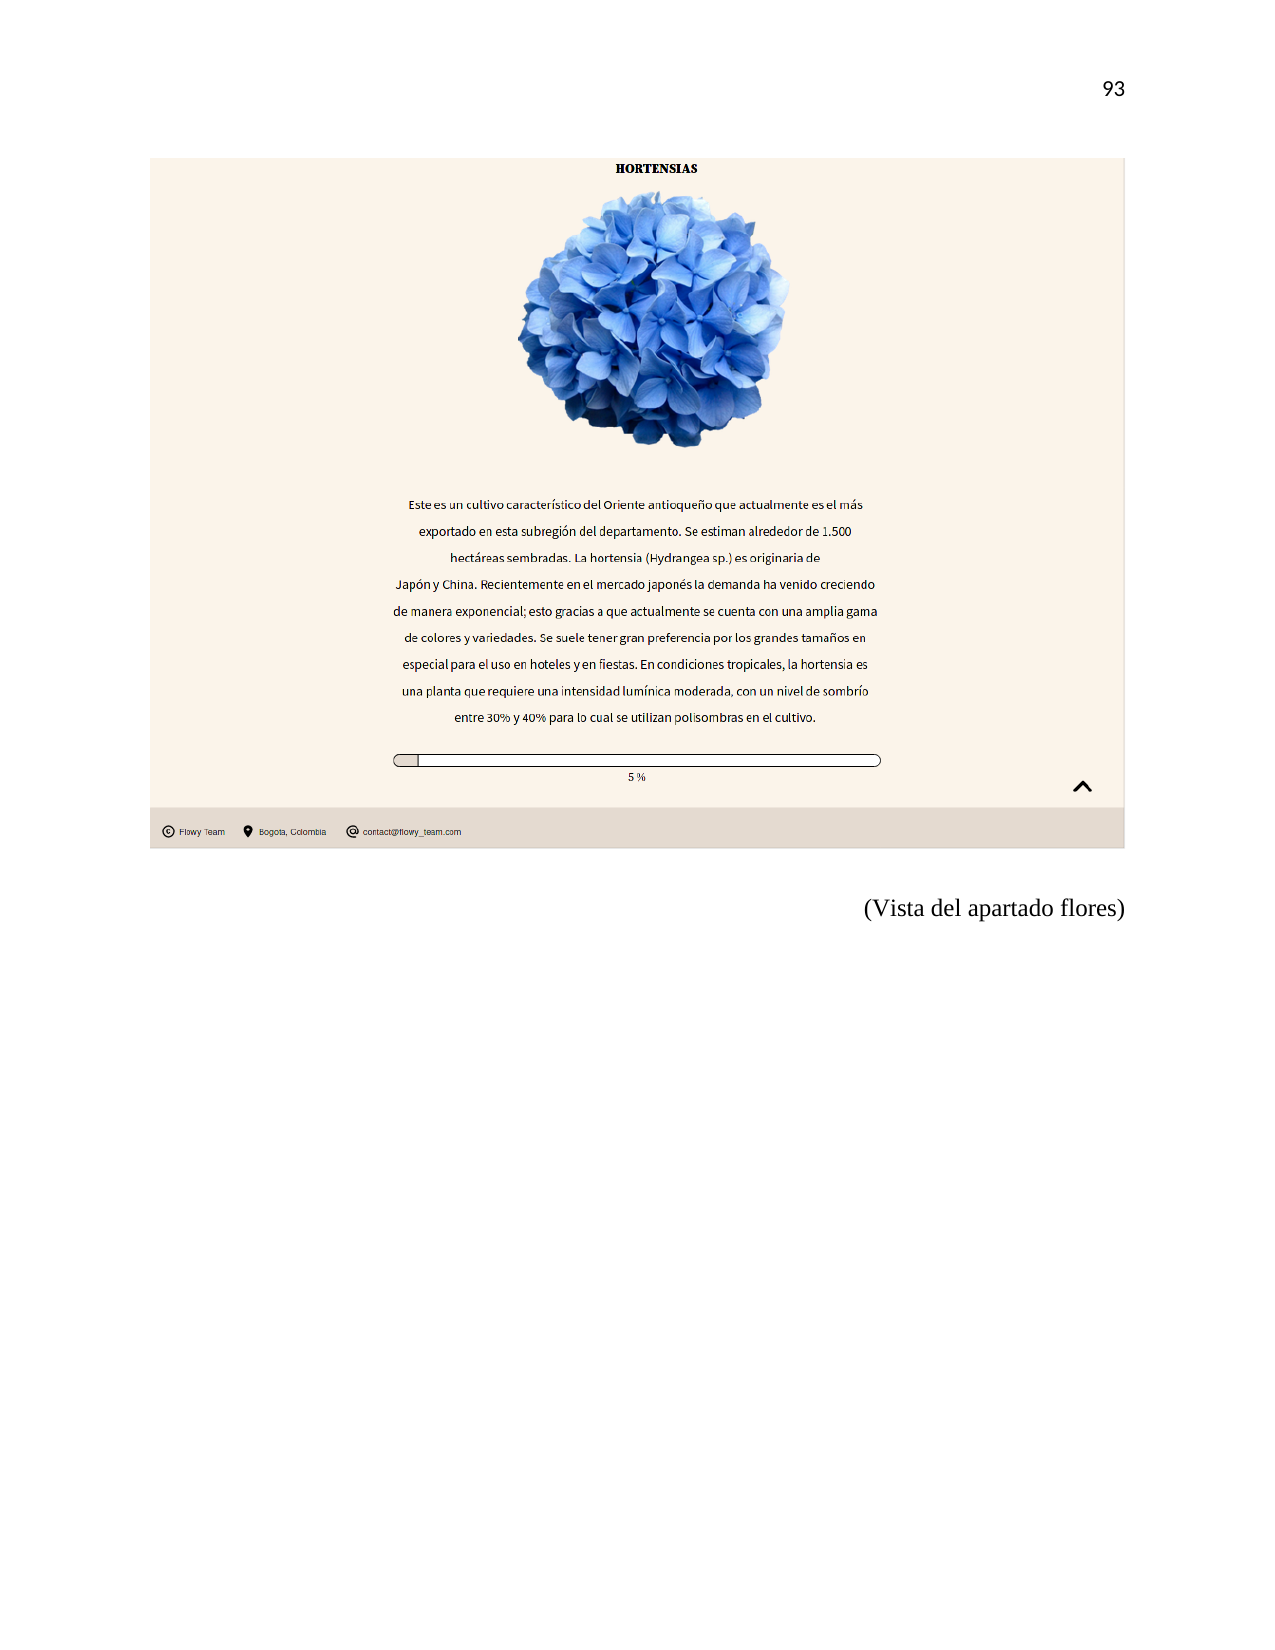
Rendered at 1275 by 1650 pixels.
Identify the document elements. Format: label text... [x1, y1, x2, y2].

text (Vista del apartado flores) [150, 893, 1125, 922]
picture [150, 158, 1125, 849]
